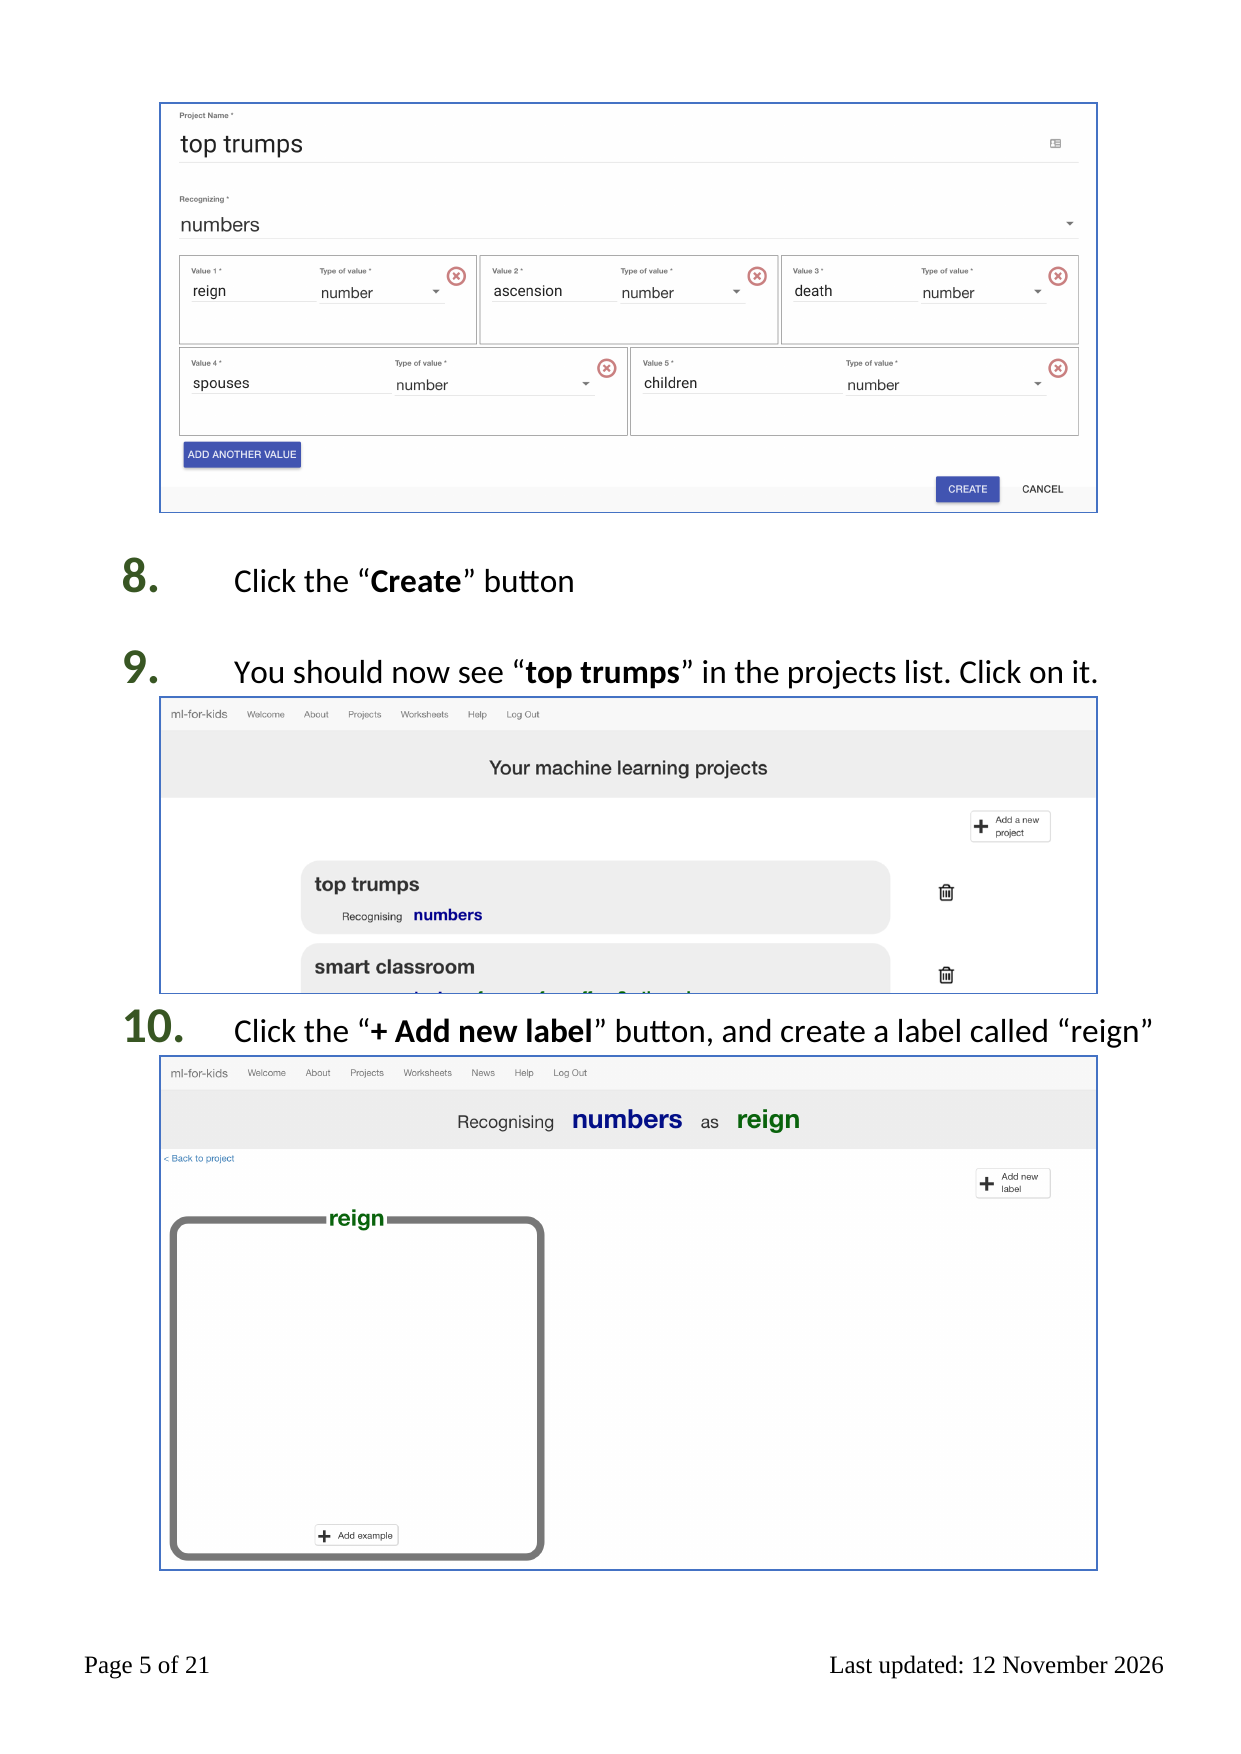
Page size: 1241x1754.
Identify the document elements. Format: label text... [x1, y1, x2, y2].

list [121, 994, 1164, 1571]
picture [161, 104, 1096, 512]
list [121, 102, 1164, 544]
picture [161, 1057, 1096, 1569]
picture [161, 698, 1096, 993]
list Click the “Create” button [121, 544, 1164, 635]
